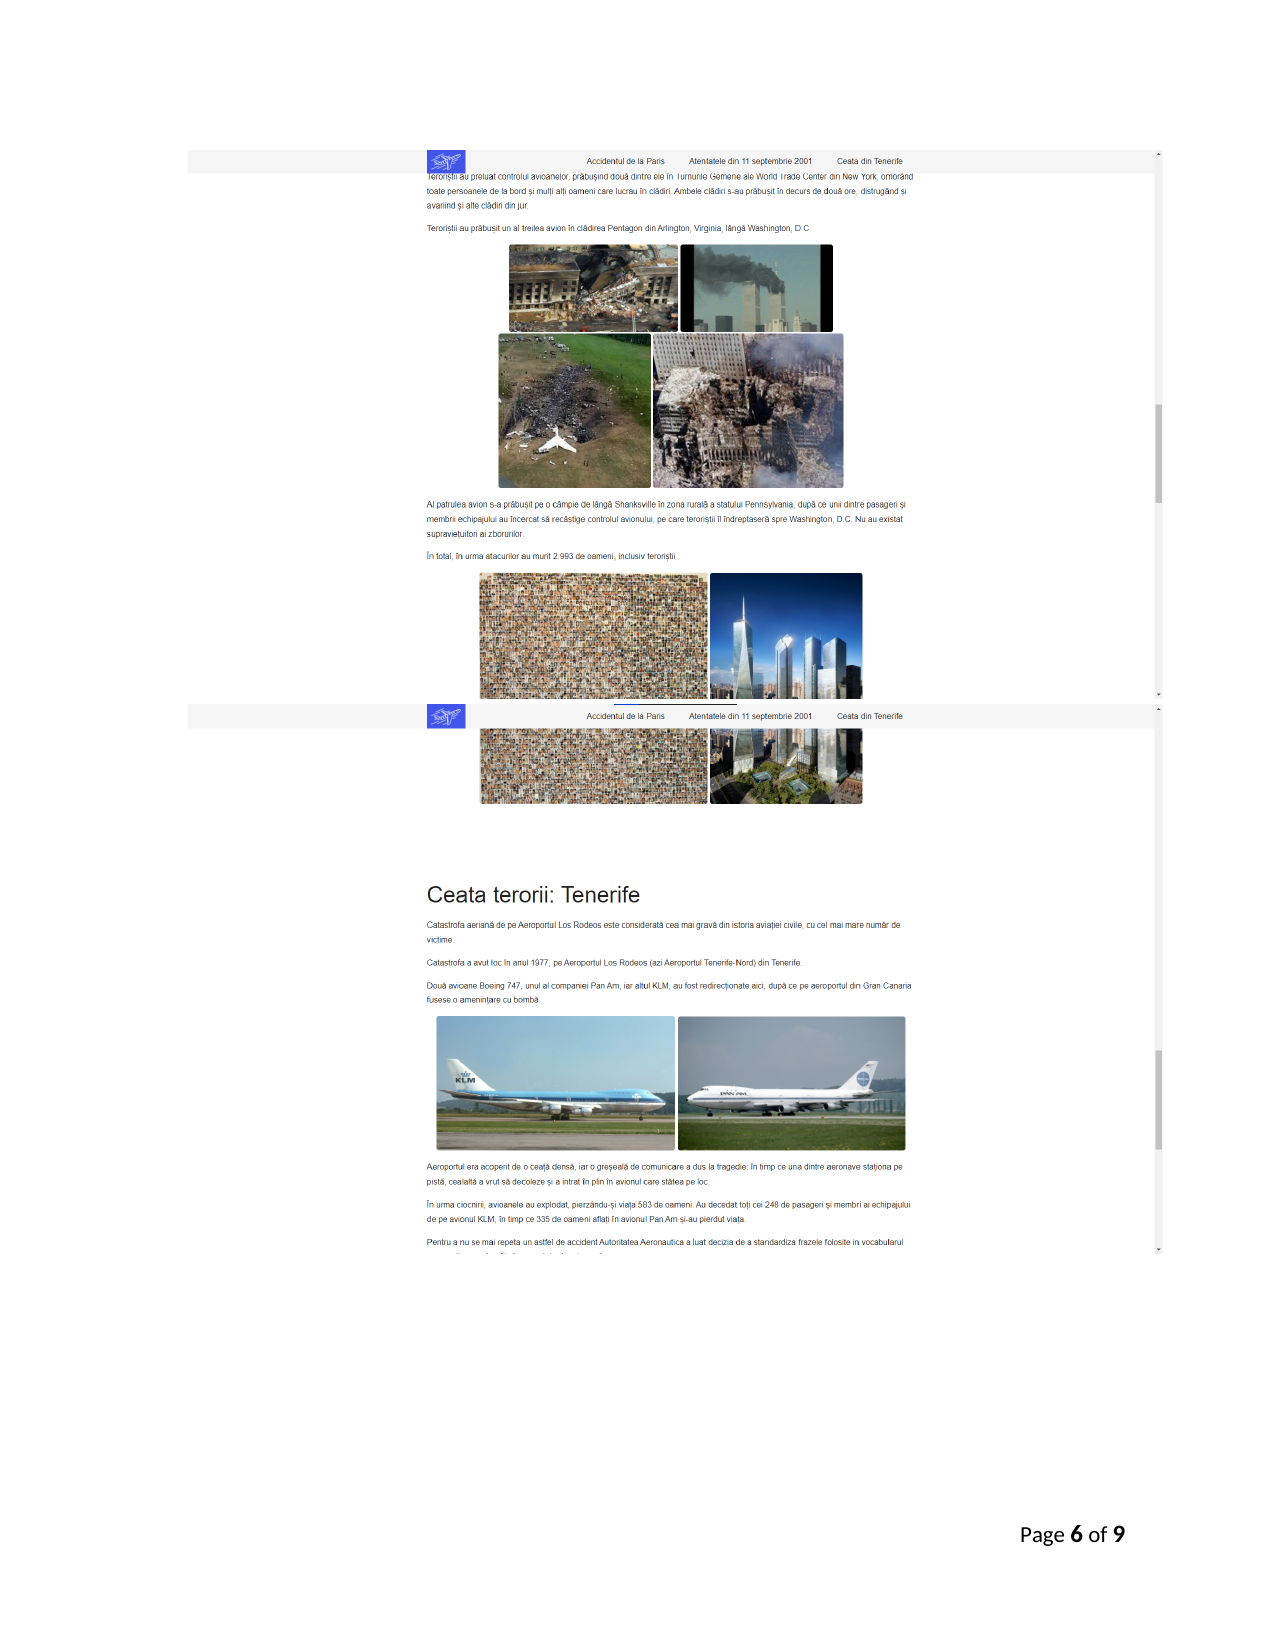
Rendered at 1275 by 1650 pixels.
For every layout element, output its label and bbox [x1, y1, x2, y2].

picture [187, 150, 1163, 699]
picture [187, 704, 1163, 1254]
